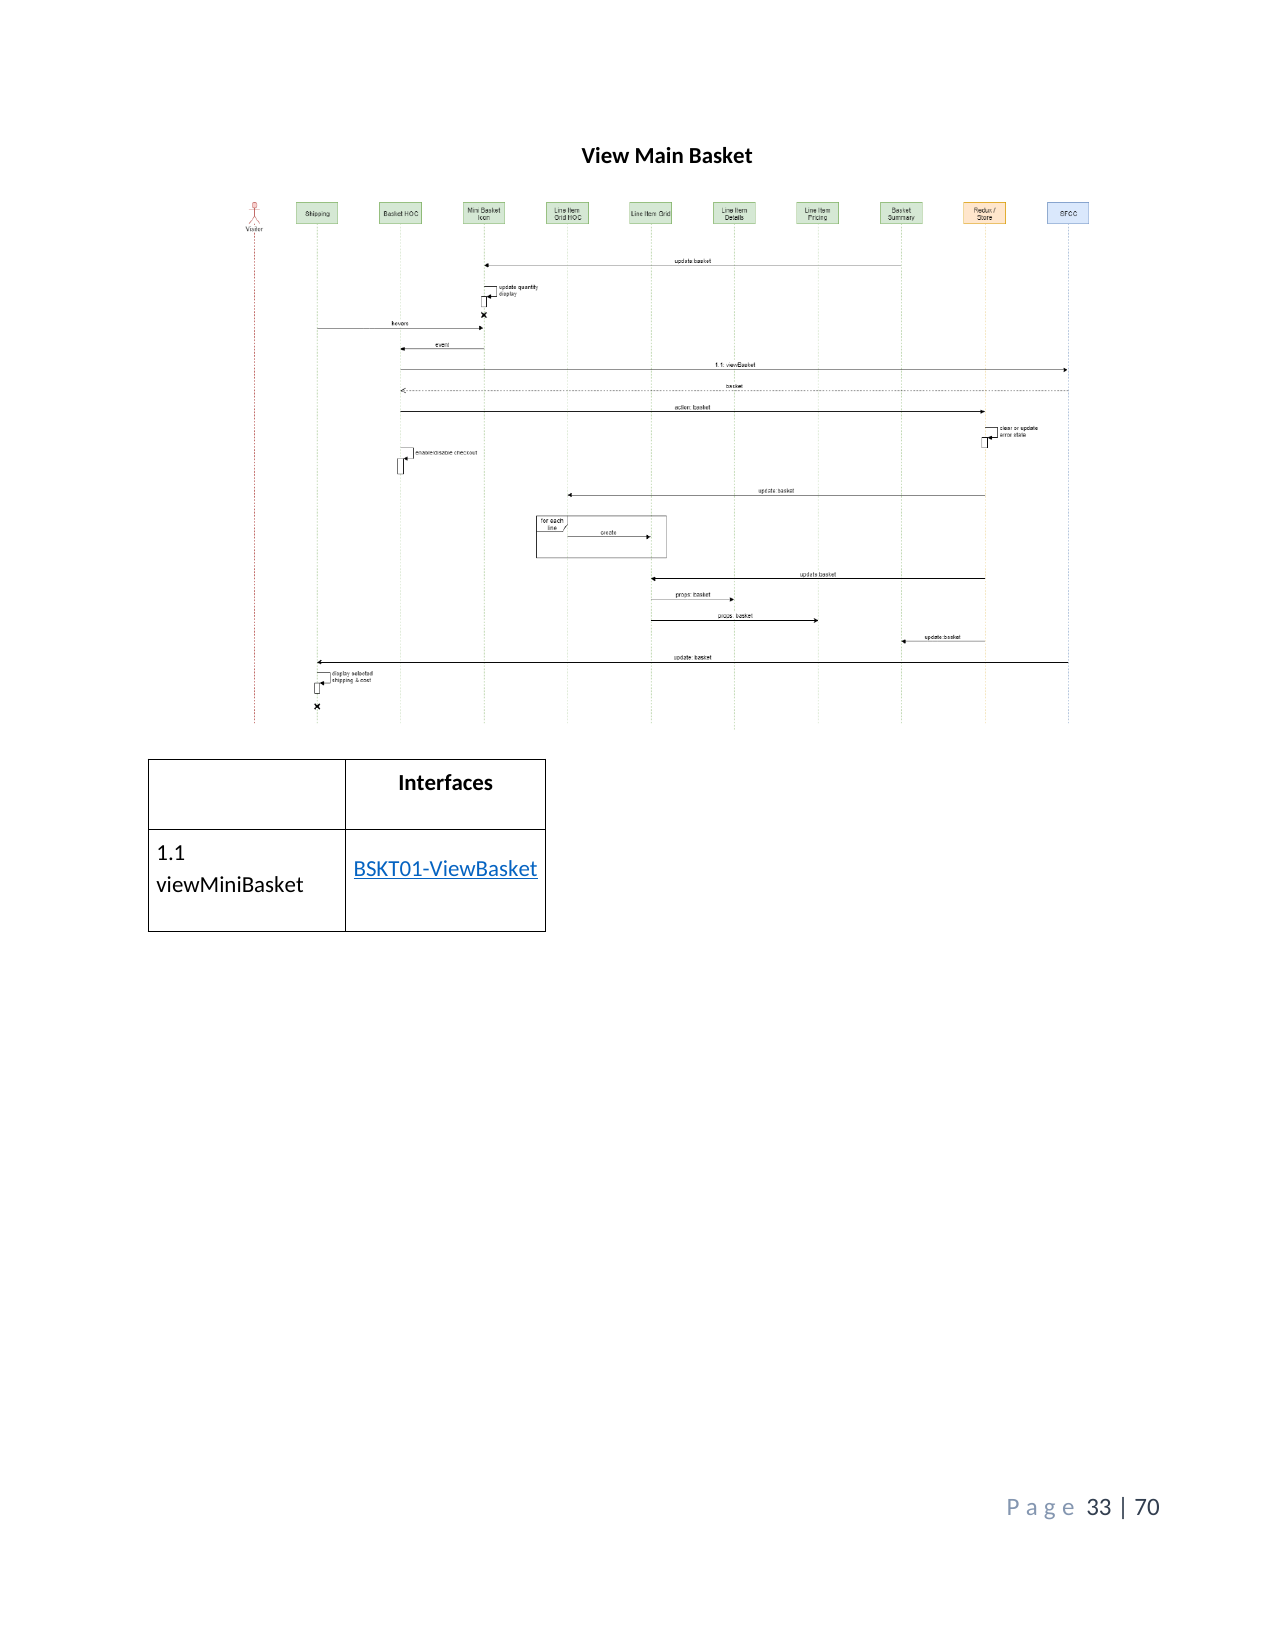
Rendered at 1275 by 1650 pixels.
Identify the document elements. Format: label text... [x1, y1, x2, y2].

picture [245, 202, 1089, 730]
table_header Interfaces [346, 760, 545, 828]
table_header [149, 760, 345, 828]
table_cell 1.1 viewMiniBasket [149, 830, 345, 931]
table_cell BSKT01-ViewBasket [346, 830, 545, 931]
text View Main Basket [148, 142, 1186, 169]
